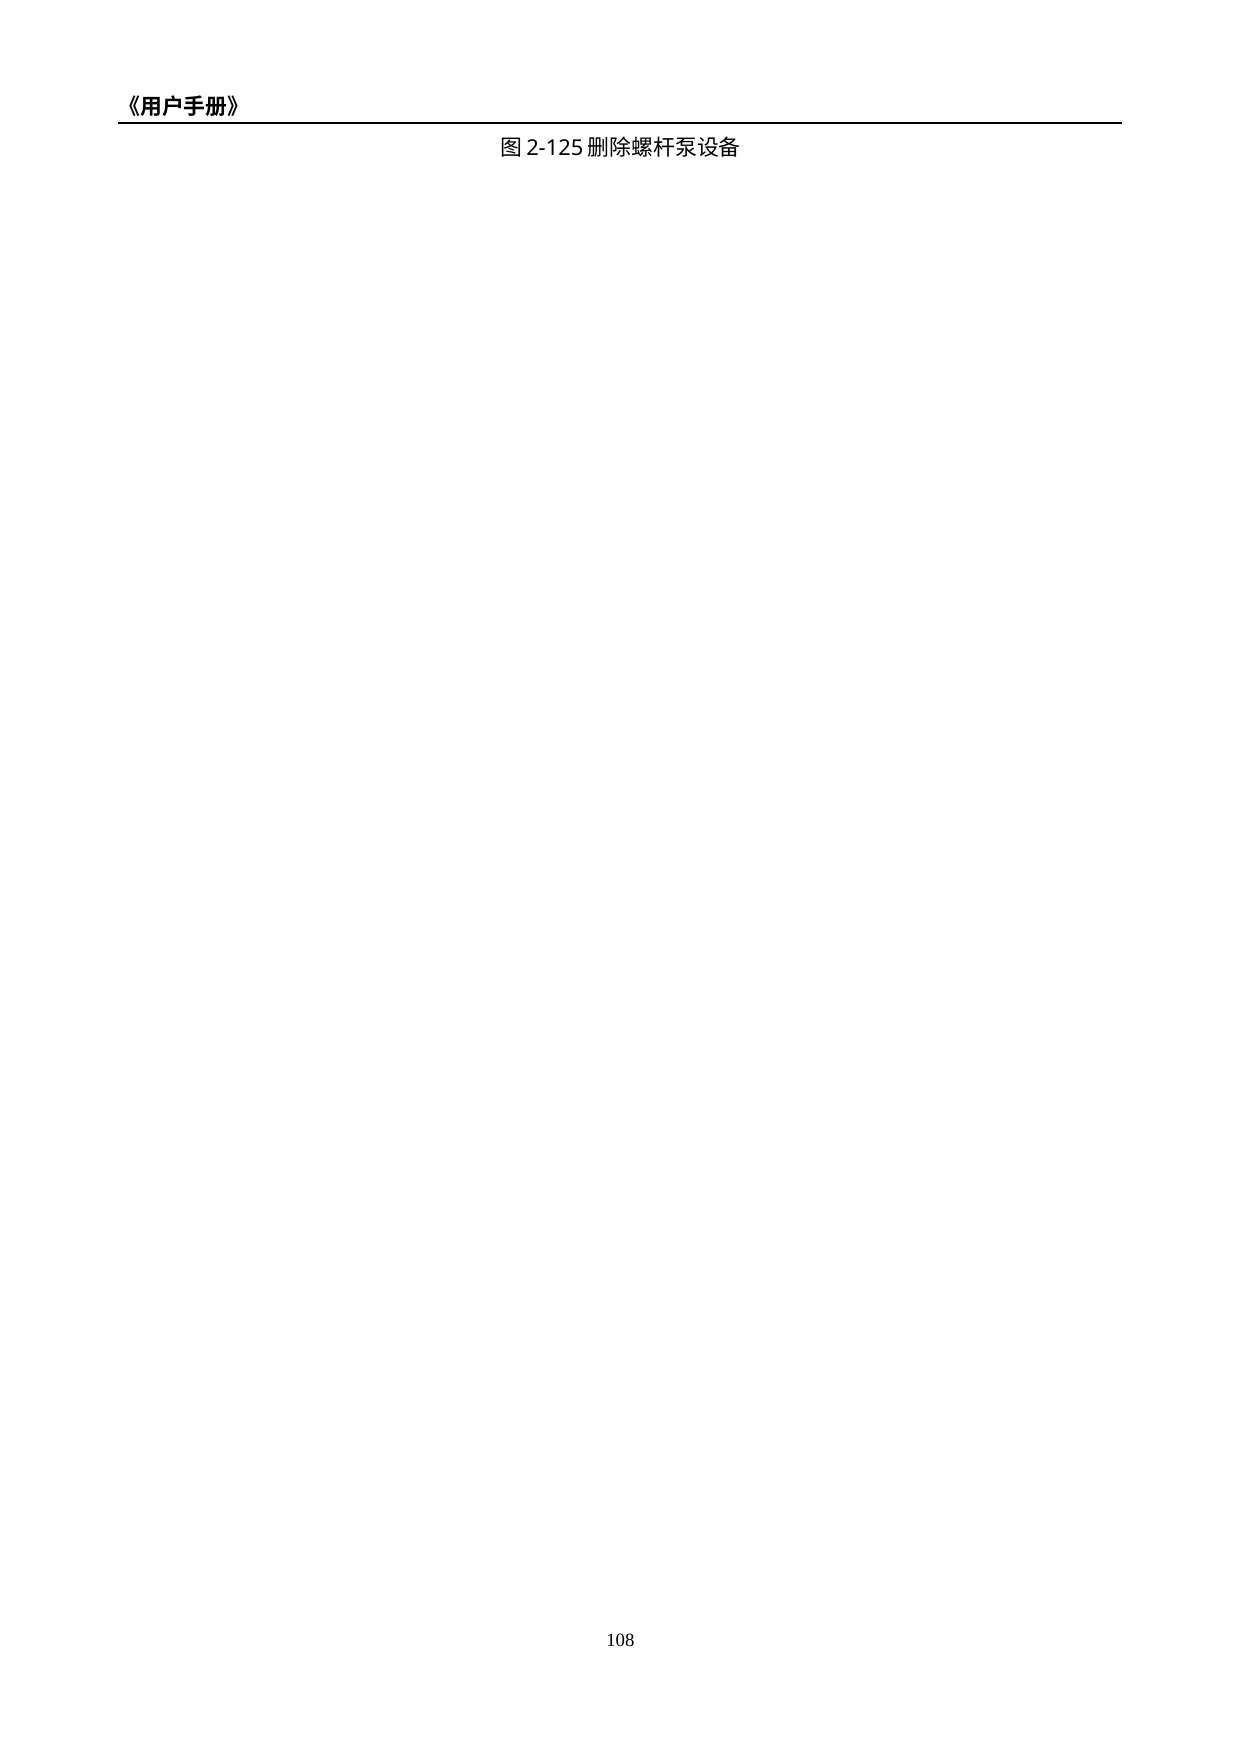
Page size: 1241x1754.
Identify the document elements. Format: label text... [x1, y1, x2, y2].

text 图2-125删除螺杆泵设备 [118, 129, 1122, 163]
